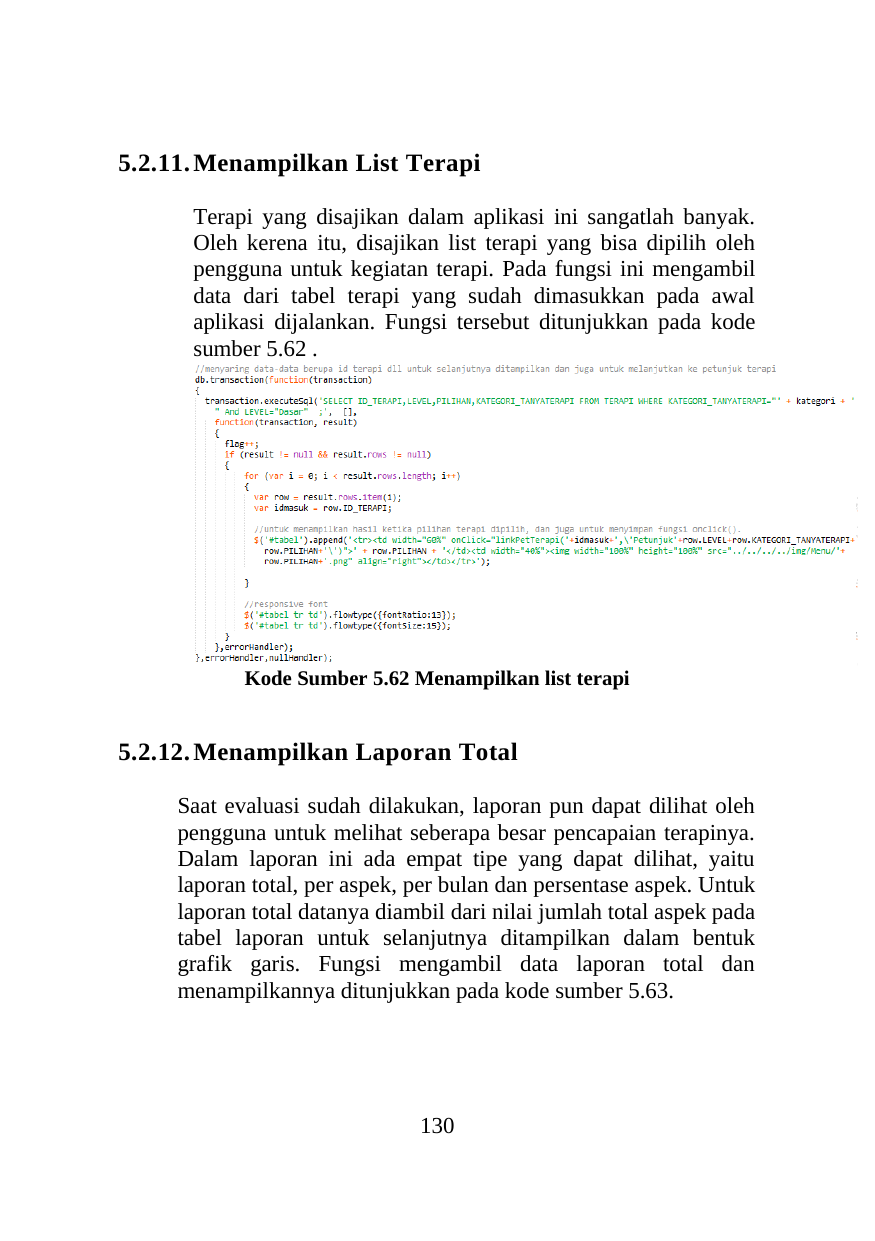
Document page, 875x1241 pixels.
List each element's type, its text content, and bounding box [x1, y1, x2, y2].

text Terapi yang disajikan dalam aplikasi ini sangatlah banyak. Oleh kerena itu, disajikan list terapi yang bisa dipilih oleh pengguna untuk kegiatan terapi. Pada fungsi ini mengambil data dari tabel terapi yang sudah dimasukkan pada awal aplikasi dijalankan. Fungsi tersebut ditunjukkan pada kode sumber 5.62 . [193, 203, 756, 361]
text Kode Sumber 5.62 Menampilkan list terapi [118, 666, 756, 690]
subtitle Menampilkan List Terapi [118, 148, 756, 176]
text Saat evaluasi sudah dilakukan, laporan pun dapat dilihat oleh pengguna untuk melihat seberapa besar pencapaian terapinya. Dalam laporan ini ada empat tipe yang dapat dilihat, yaitu laporan total, per aspek, per bulan dan persentase aspek. Untuk laporan total datanya diambil dari nilai jumlah total aspek pada tabel laporan untuk selanjutnya ditampilkan dalam bentuk grafik garis. Fungsi mengambil data laporan total dan menampilkannya ditunjukkan pada kode sumber 5.63. [177, 792, 756, 1003]
subtitle Menampilkan Laporan Total [118, 737, 756, 766]
picture [193, 361, 858, 666]
